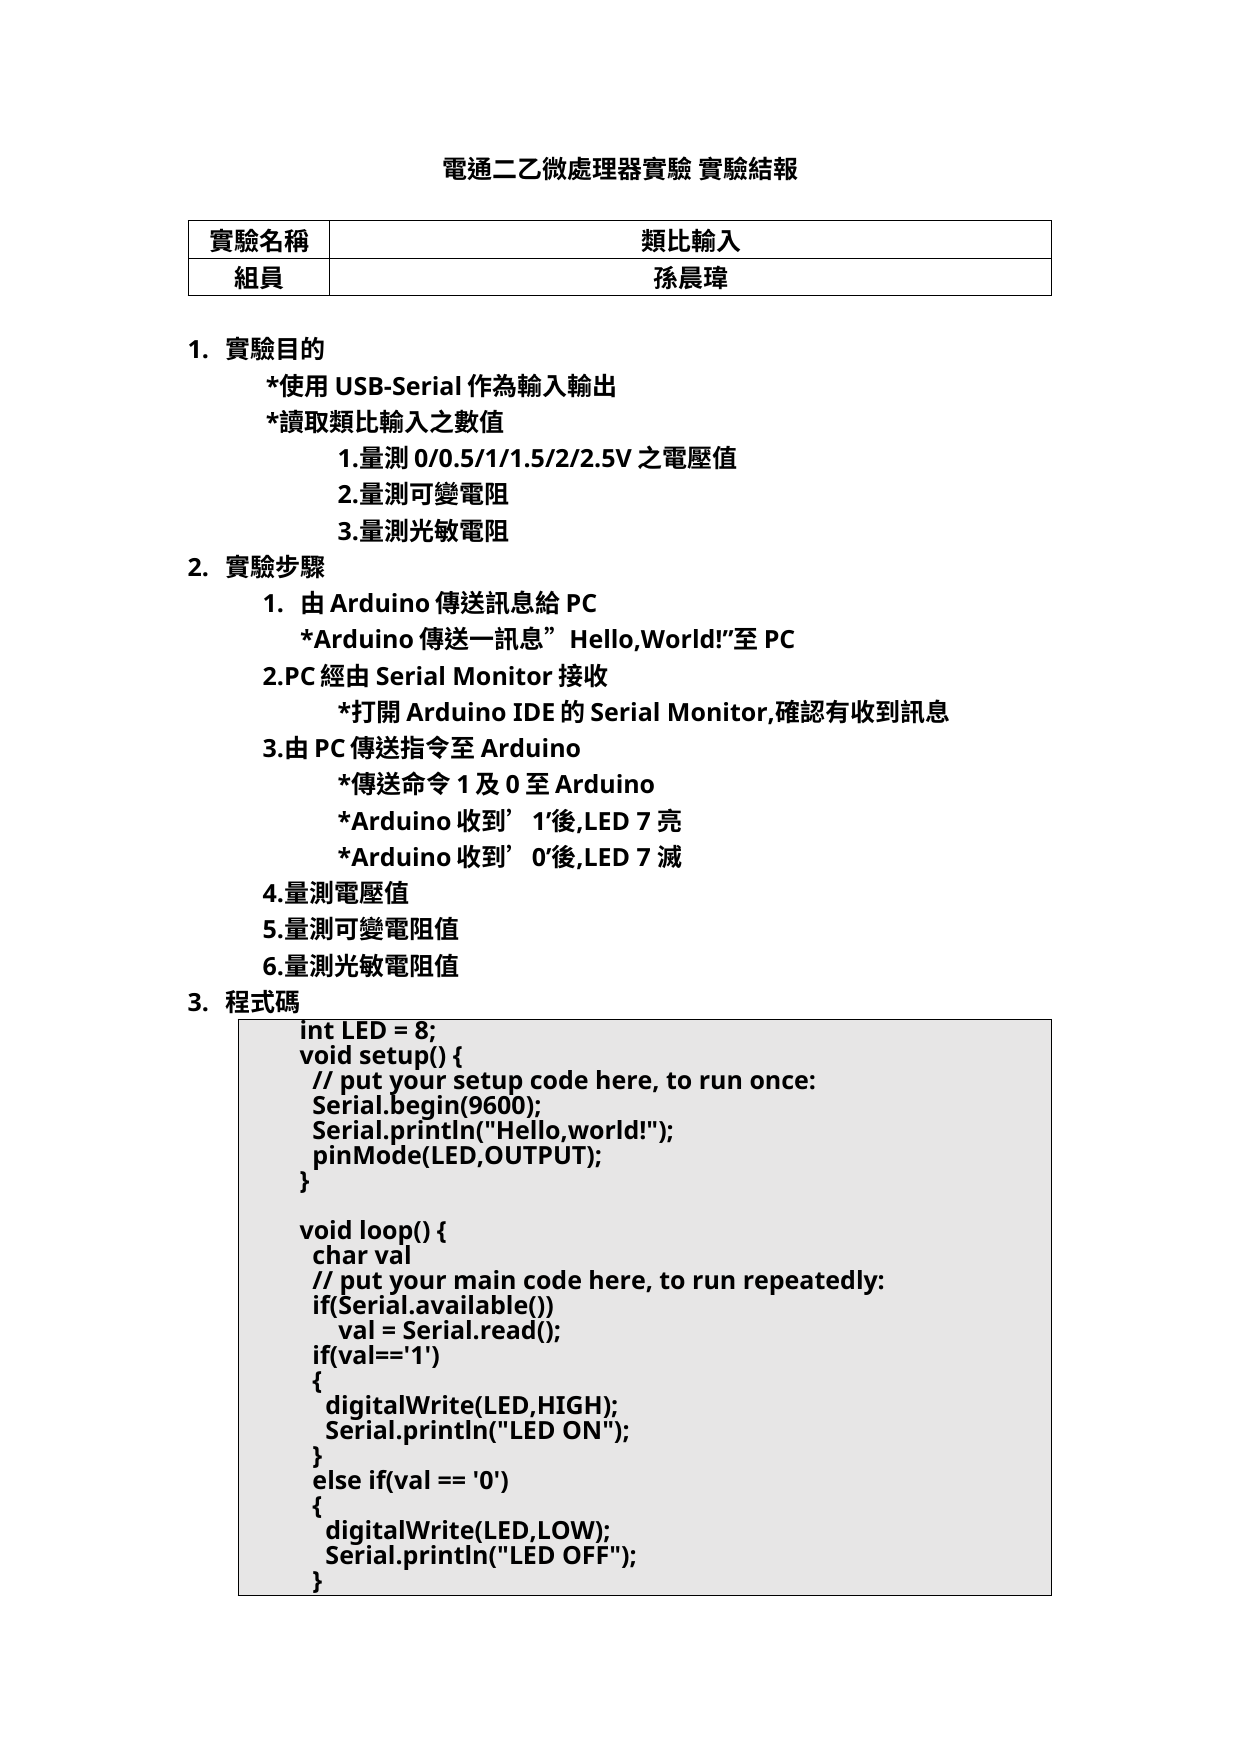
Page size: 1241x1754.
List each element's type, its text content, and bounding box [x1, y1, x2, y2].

list 實驗步驟 [187, 547, 1053, 584]
table_cell 孫晨瑋 [330, 259, 1051, 295]
text 5.量測可變電阻值 [187, 910, 1053, 946]
text 6.量測光敏電阻值 [187, 946, 1053, 982]
text 電通二乙微處理器實驗 實驗結報 [187, 150, 1053, 186]
text *Arduino傳送一訊息”Hello,World!”至PC [300, 620, 1053, 656]
table_header 類比輸入 [330, 221, 1051, 258]
list 實驗目的 [187, 330, 1053, 366]
text *使用USB-Serial作為輸入輸出 [187, 366, 1053, 402]
text 4.量測電壓值 [187, 874, 1053, 910]
text *Arduino收到’0’後,LED 7 滅 [187, 837, 1053, 874]
text 3.量測光敏電阻 [187, 511, 1053, 547]
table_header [239, 1020, 1051, 1595]
text *Arduino收到’1’後,LED 7 亮 [187, 801, 1053, 837]
text *讀取類比輸入之數值 [187, 402, 1053, 439]
table_cell 組員 [189, 259, 329, 295]
text 2.量測可變電阻 [187, 475, 1053, 511]
text 3.由PC傳送指令至Arduino [187, 729, 1053, 765]
text *打開Arduino IDE的Serial Monitor,確認有收到訊息 [187, 692, 1053, 729]
text *傳送命令1及0至Arduino [187, 765, 1053, 801]
text 1.量測0/0.5/1/1.5/2/2.5V之電壓值 [187, 439, 1053, 475]
list 程式碼 [187, 982, 1053, 1019]
text 2.PC經由Serial Monitor接收 [187, 656, 1053, 692]
table_header 實驗名稱 [189, 221, 329, 258]
list 由Arduino傳送訊息給PC [262, 584, 1053, 620]
